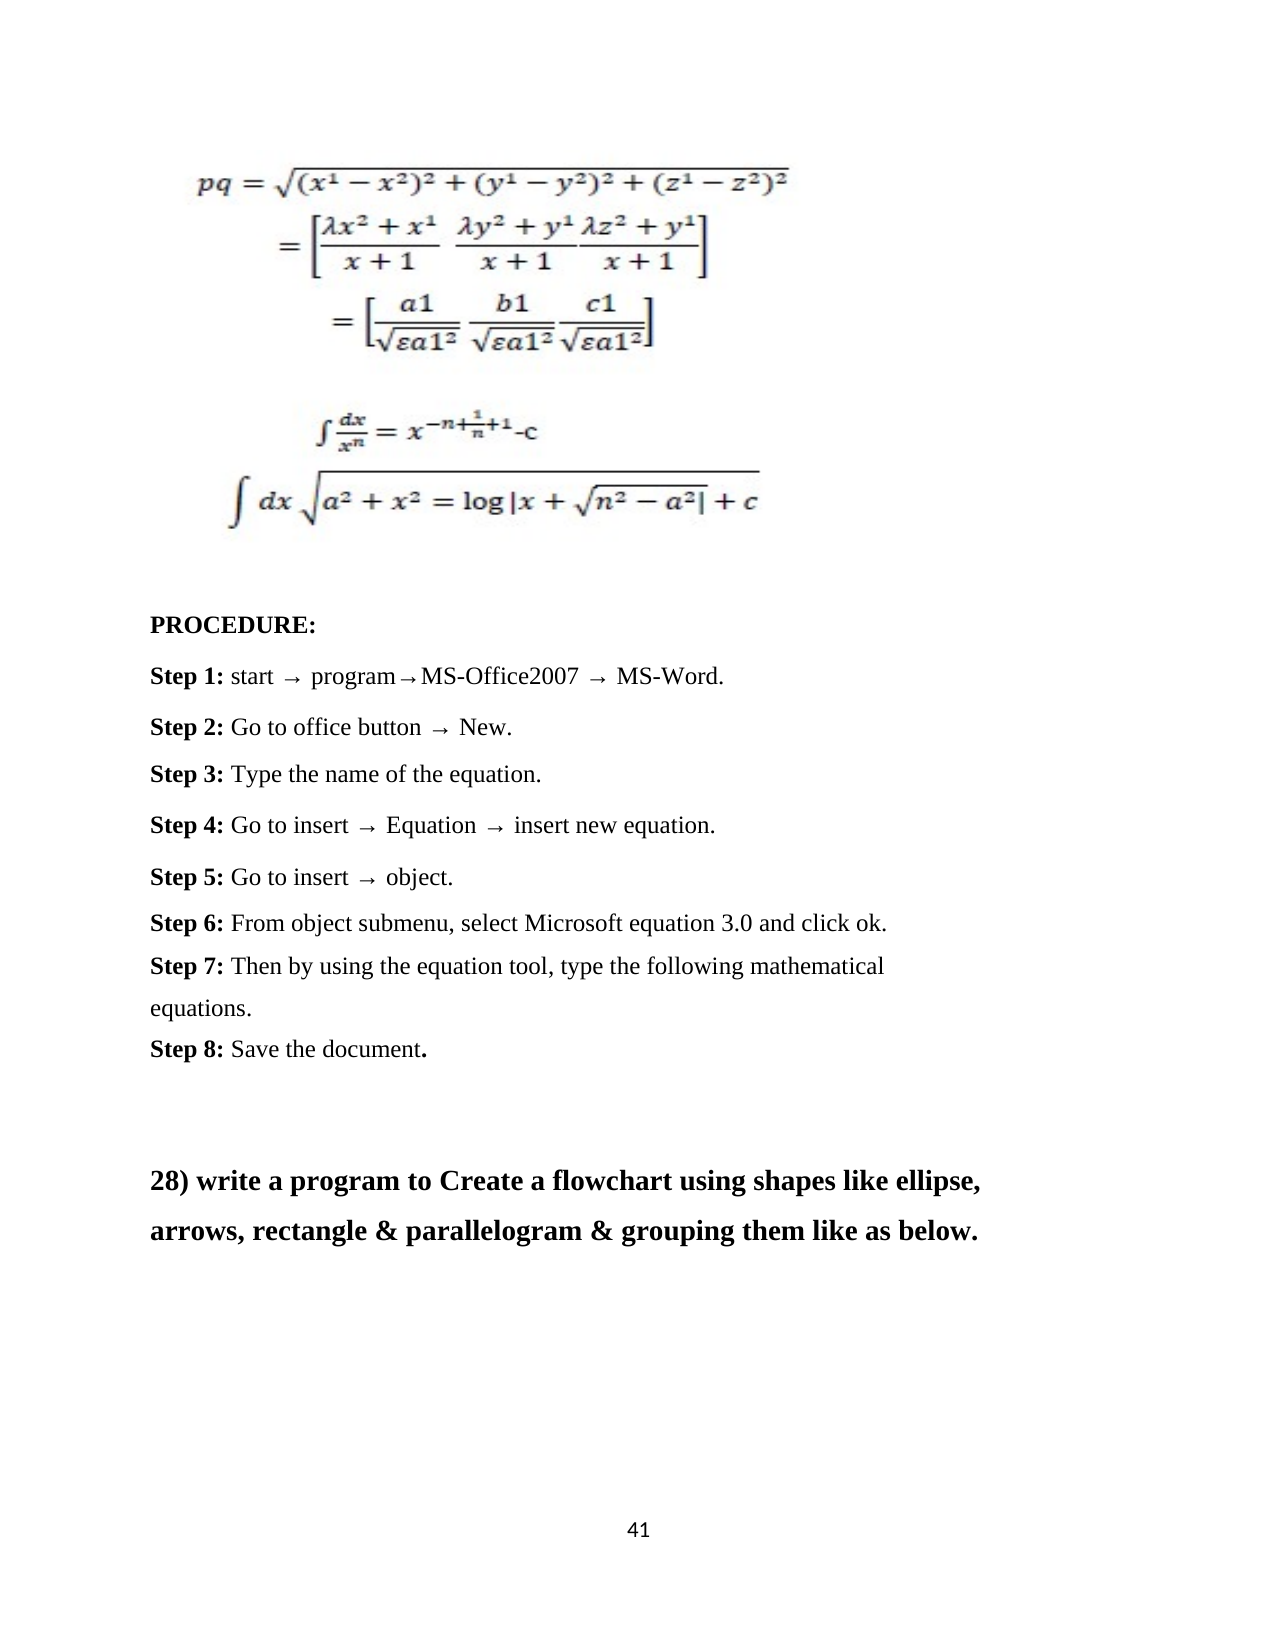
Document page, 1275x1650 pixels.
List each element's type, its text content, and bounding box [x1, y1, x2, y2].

text Step 2: Go to office button → New. [150, 712, 1052, 741]
text Step 6: From object submenu, select Microsoft equation 3.0 and click ok. [150, 908, 1052, 937]
text 28) write a program to Create a flowchart using shapes like ellipse, arrows, rectangle & parallelogram & grouping them like as below. [150, 1163, 1001, 1247]
text Step 4: Go to insert → Equation → insert new equation. [150, 810, 1052, 839]
text Step 3: Type the name of the equation. [150, 759, 1052, 788]
text Step 5: Go to insert → object. [150, 862, 1052, 890]
text Step 7: Then by using the equation tool, type the following mathematical equations. Step 8: Save the document. [150, 951, 927, 1063]
picture [150, 150, 821, 543]
subtitle PROCEDURE: [150, 611, 1125, 639]
text Step 1: start → program→MS-Office2007 → MS-Word. [150, 661, 1052, 690]
